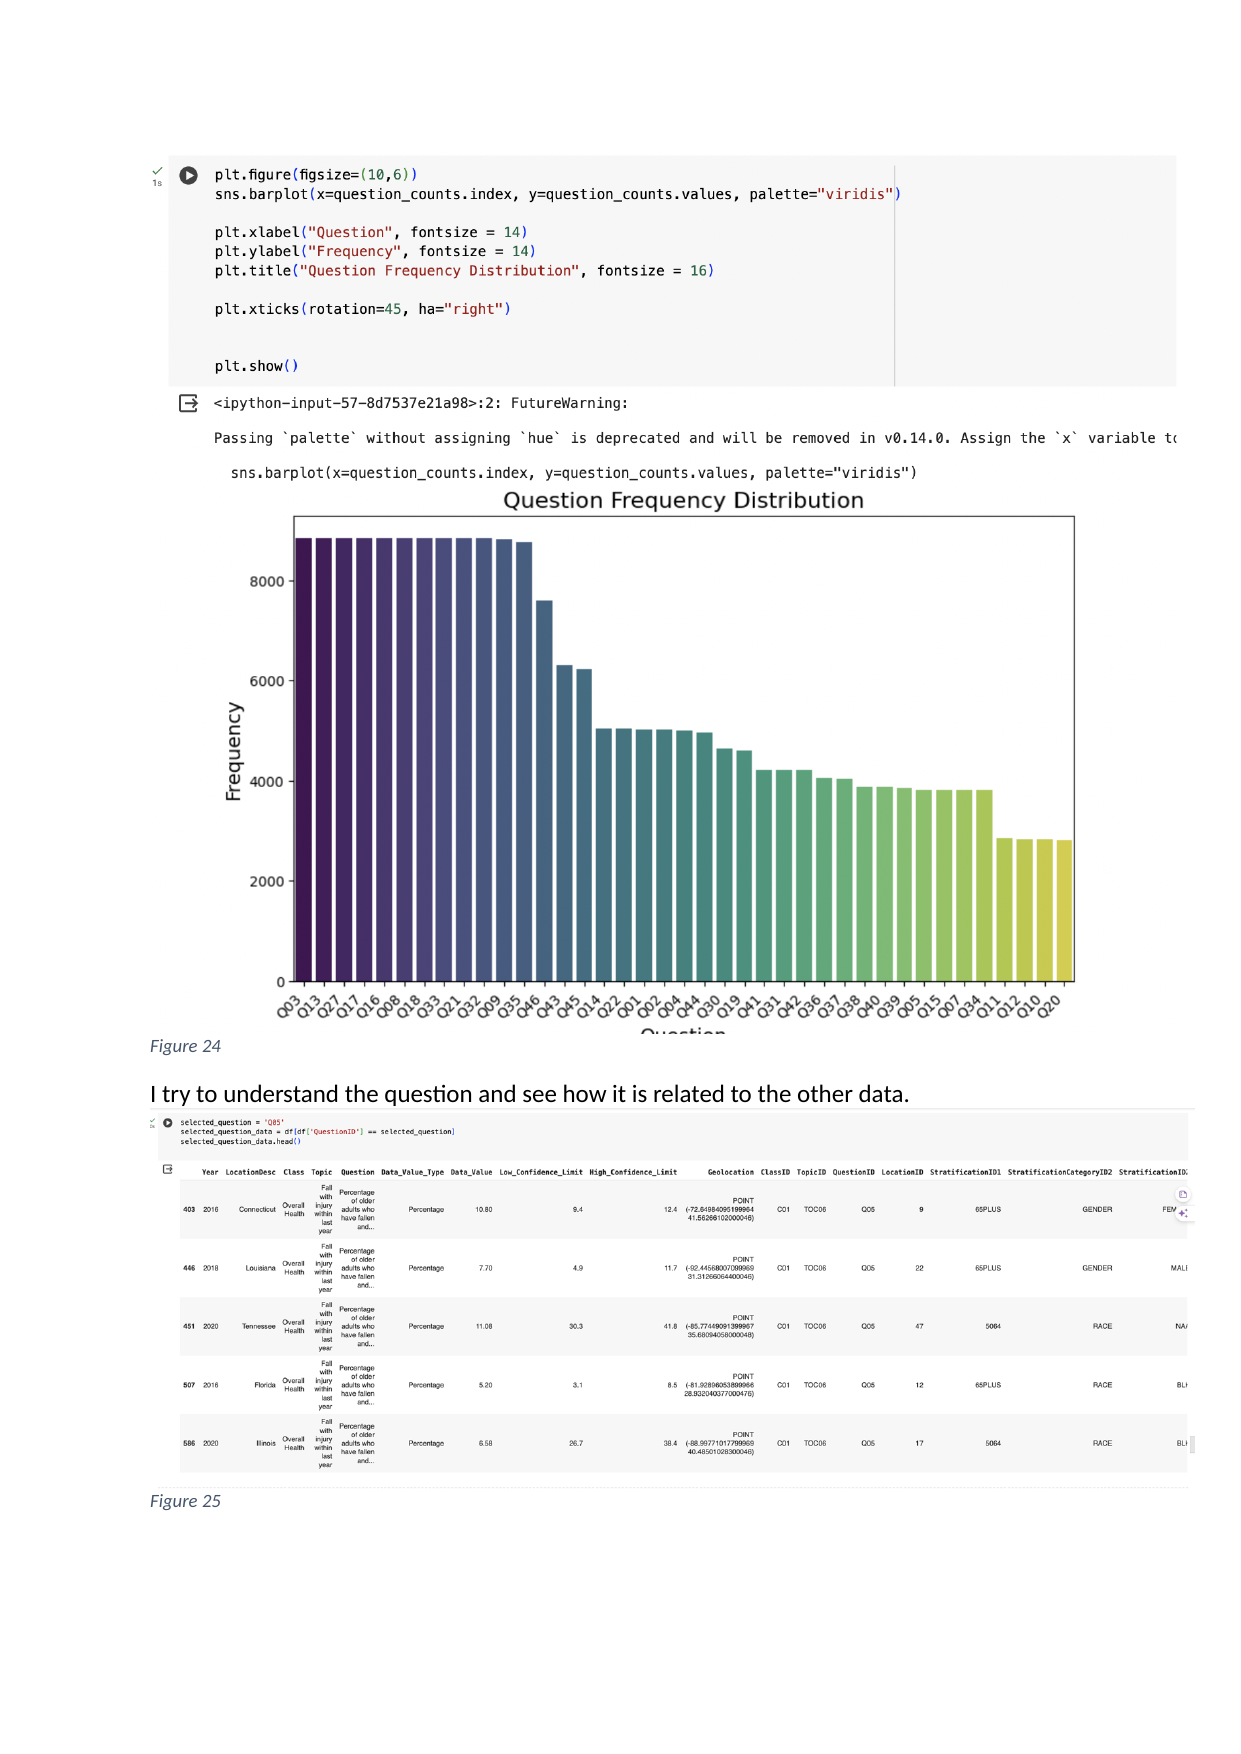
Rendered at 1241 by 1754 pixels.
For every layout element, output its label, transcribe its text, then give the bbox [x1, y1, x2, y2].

text Figure 25 [150, 1490, 1090, 1513]
text I try to understand the question and see how it is related to the other data. [150, 1078, 1090, 1108]
picture [150, 150, 1177, 1034]
text Figure 24 [150, 1034, 1090, 1057]
picture [150, 1108, 1195, 1490]
